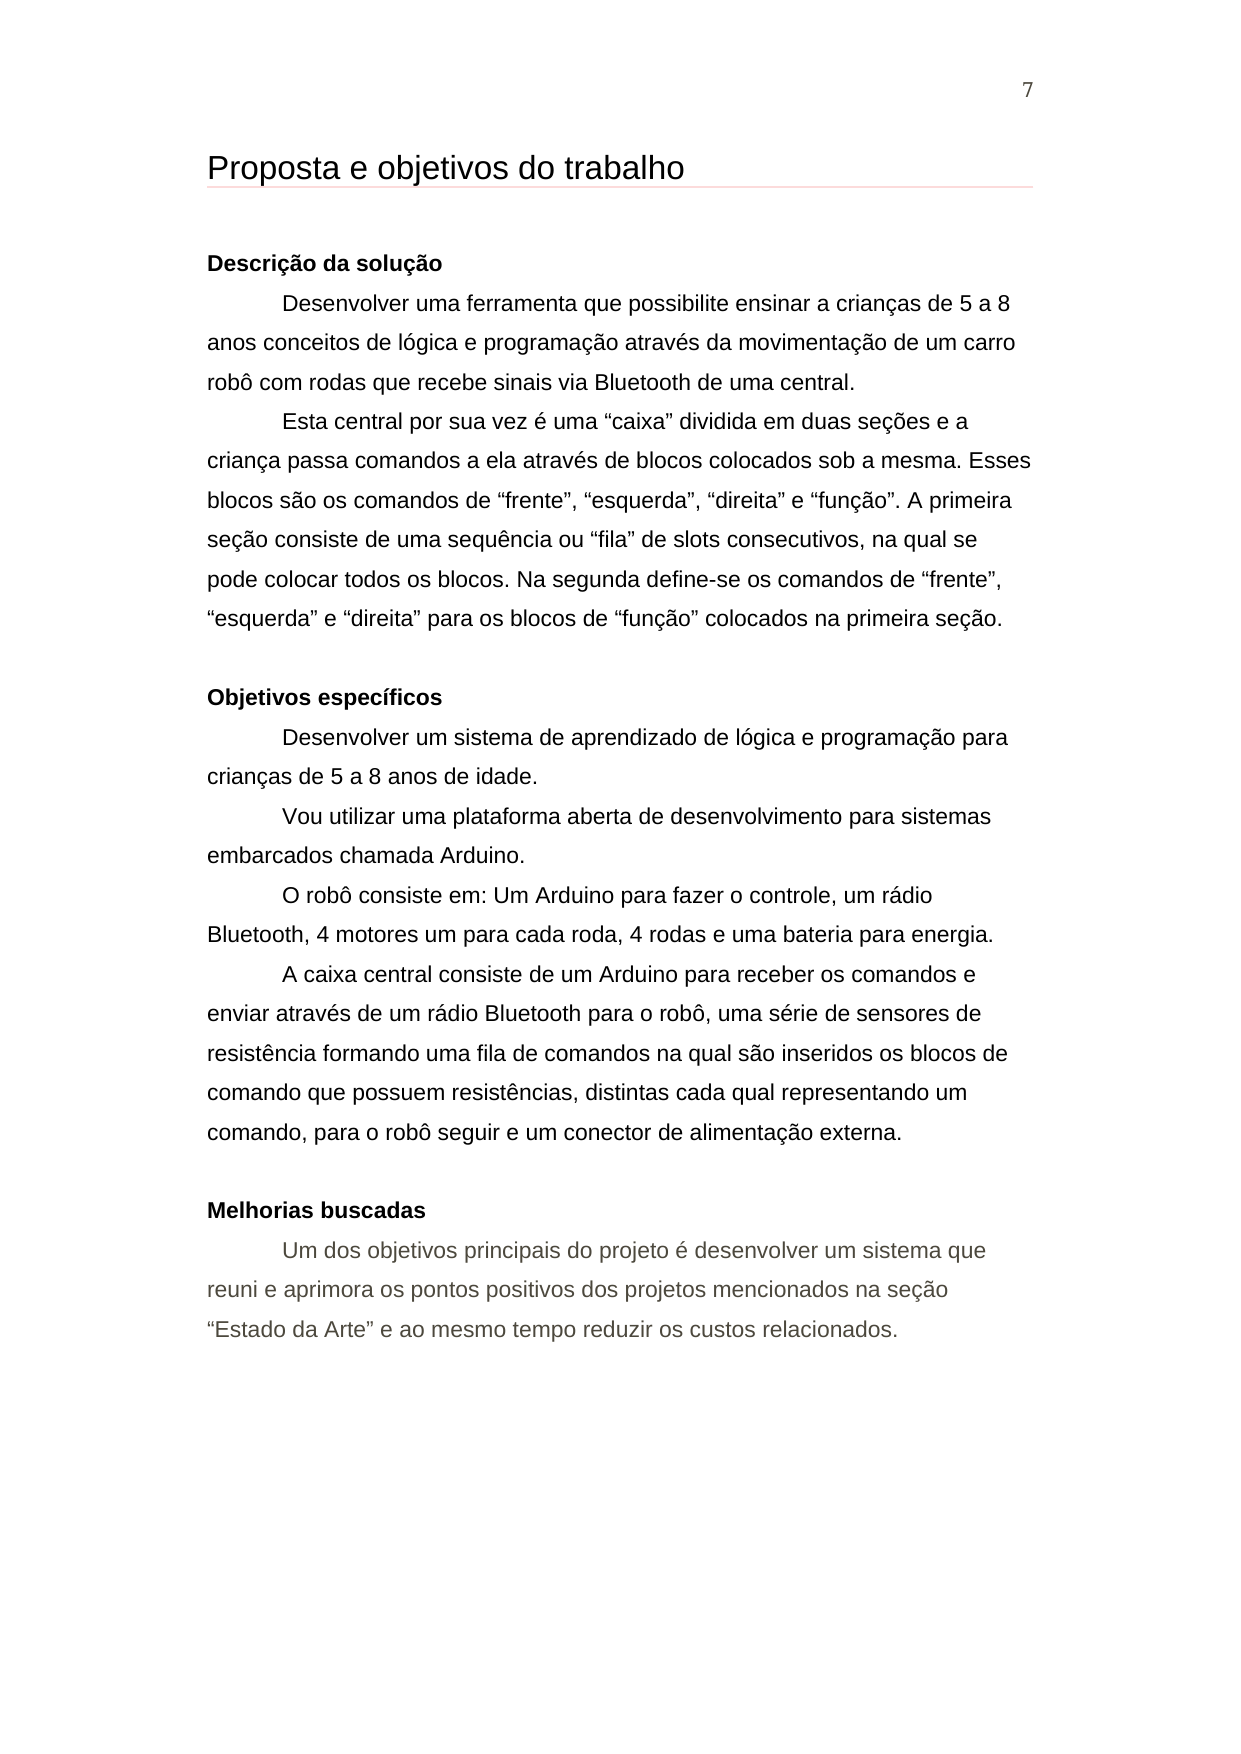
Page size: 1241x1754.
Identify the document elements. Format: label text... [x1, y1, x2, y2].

text Esta central por sua vez é uma “caixa” dividida em duas seções e a criança passa comandos a ela através de blocos colocados sob a mesma. Esses blocos são os comandos de “frente”, “esquerda”, “direita” e “função”. A primeira seção consiste de uma sequência ou “fila” de slots consecutivos, na qual se pode colocar todos os blocos. Na segunda define-se os comandos de “frente”, “esquerda” e “direita” para os blocos de “função” colocados na primeira seção. [207, 408, 1033, 632]
text Um dos objetivos principais do projeto é desenvolver um sistema que reuni e aprimora os pontos positivos dos projetos mencionados na seção “Estado da Arte” e ao mesmo tempo reduzir os custos relacionados. [207, 1237, 1033, 1342]
text Desenvolver um sistema de aprendizado de lógica e programação para crianças de 5 a 8 anos de idade. [207, 724, 1033, 789]
text A caixa central consiste de um Arduino para receber os comandos e enviar através de um rádio Bluetooth para o robô, uma série de sensores de resistência formando uma fila de comandos na qual são inseridos os blocos de comando que possuem resistências, distintas cada qual representando um comando, para o robô seguir e um conector de alimentação externa. [207, 961, 1033, 1145]
text O robô consiste em: Um Arduino para fazer o controle, um rádio Bluetooth, 4 motores um para cada roda, 4 rodas e uma bateria para energia. [207, 882, 1033, 947]
text Vou utilizar uma plataforma aberta de desenvolvimento para sistemas embarcados chamada Arduino. [207, 803, 1033, 868]
text Melhorias buscadas [207, 1197, 1033, 1224]
text Objetivos específicos [207, 684, 1033, 711]
text Desenvolver uma ferramenta que possibilite ensinar a crianças de 5 a 8 anos conceitos de lógica e programação através da movimentação de um carro robô com rodas que recebe sinais via Bluetooth de uma central. [207, 289, 1033, 395]
text Proposta e objetivos do trabalho [207, 148, 1033, 186]
text Descrição da solução [207, 250, 1033, 276]
